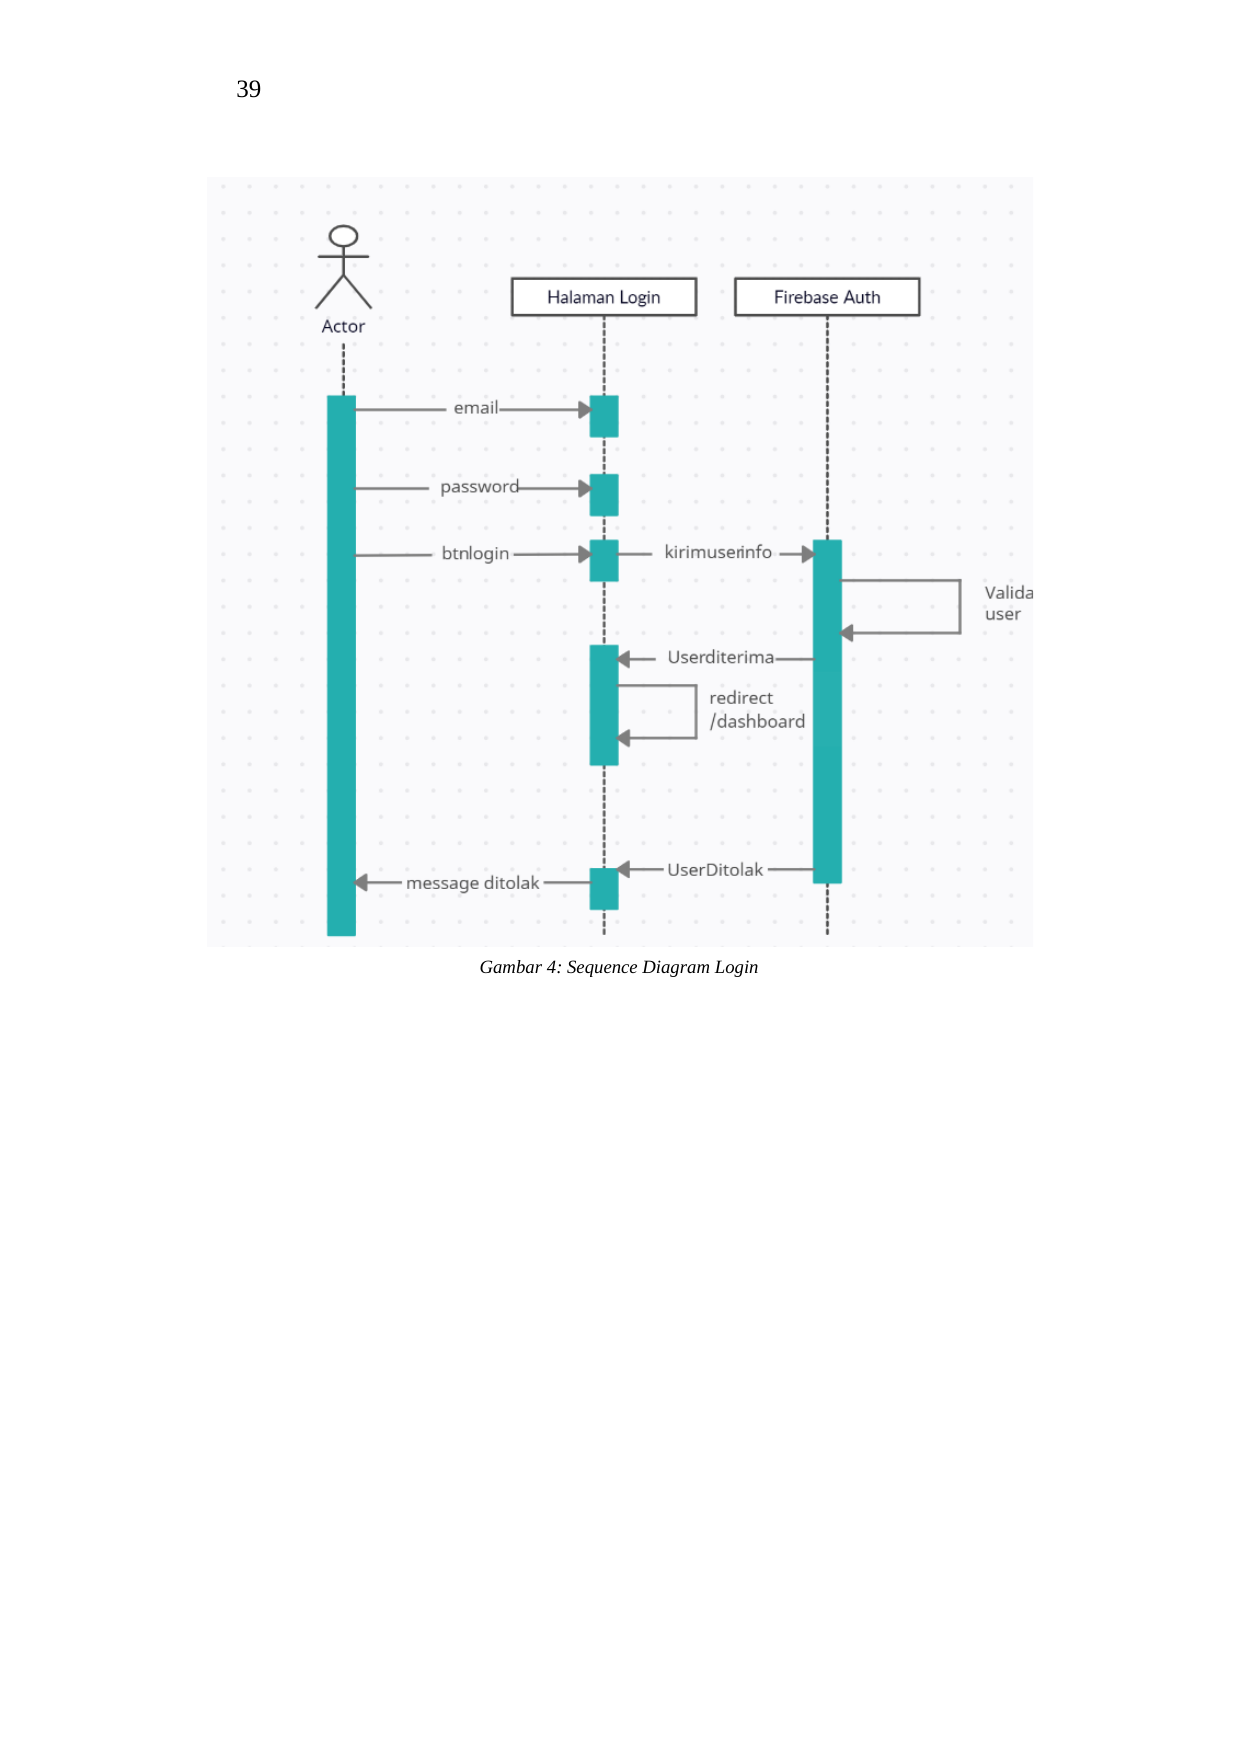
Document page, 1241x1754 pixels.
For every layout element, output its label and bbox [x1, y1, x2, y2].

picture [207, 177, 1034, 947]
